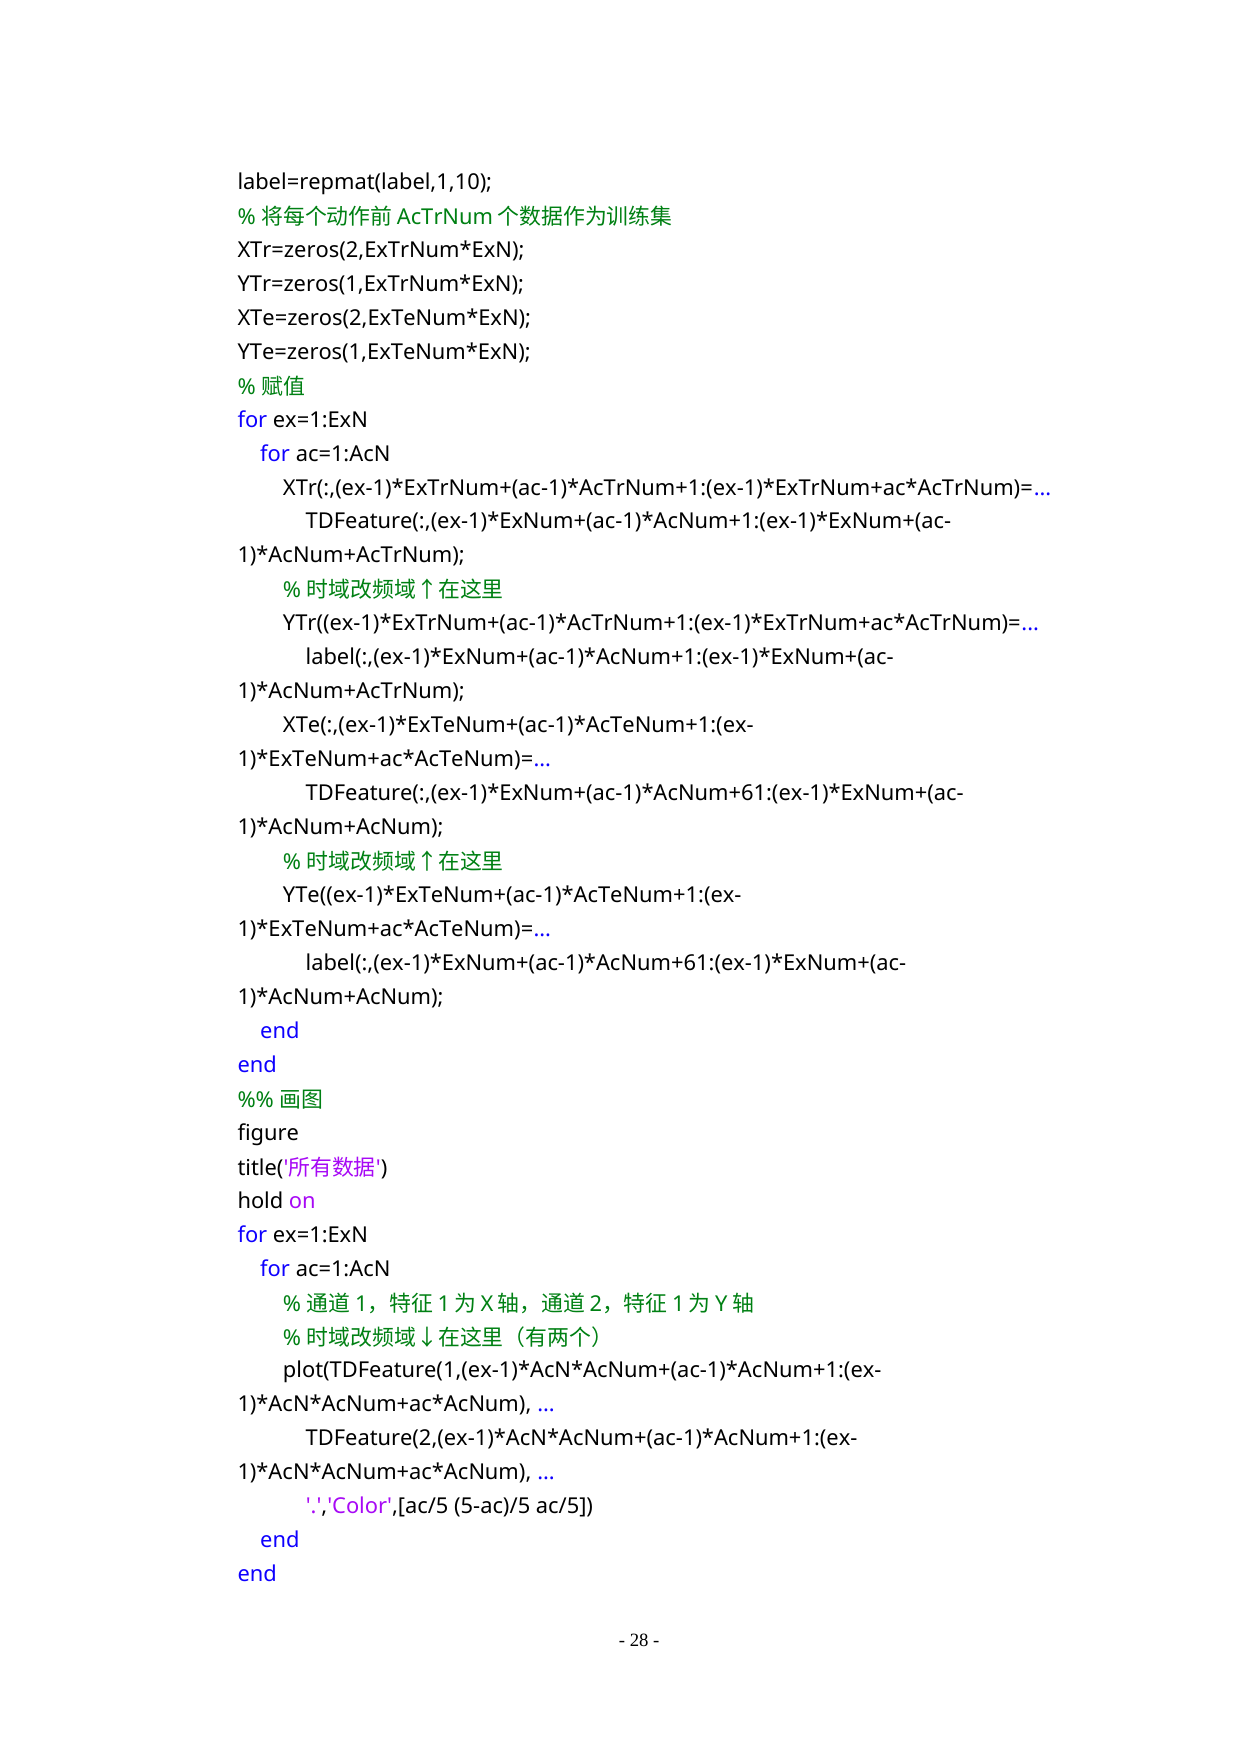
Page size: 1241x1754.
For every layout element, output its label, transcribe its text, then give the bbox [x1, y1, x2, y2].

text end [237, 1556, 1053, 1590]
text end [237, 1047, 1053, 1081]
text end [237, 1522, 1053, 1556]
text XTr=zeros(2,ExTrNum*ExN); [237, 232, 1053, 266]
text TDFeature(:,(ex-1)*ExNum+(ac-1)*AcNum+1:(ex-1)*ExNum+(ac-1)*AcNum+AcTrNum); [237, 503, 1053, 571]
text title('所有数据') [237, 1149, 1053, 1183]
text end [237, 1013, 1053, 1047]
text figure [237, 1115, 1053, 1149]
text % 时域改频域↓在这里（有两个） [237, 1318, 1053, 1352]
text YTe((ex-1)*ExTeNum+(ac-1)*AcTeNum+1:(ex-1)*ExTeNum+ac*AcTeNum)=... [237, 877, 1053, 945]
text % 时域改频域↑在这里 [237, 843, 1053, 877]
text '.','Color',[ac/5 (5-ac)/5 ac/5]) [237, 1488, 1053, 1522]
text TDFeature(2,(ex-1)*AcN*AcNum+(ac-1)*AcNum+1:(ex-1)*AcN*AcNum+ac*AcNum), ... [237, 1420, 1053, 1488]
text % 将每个动作前AcTrNum个数据作为训练集 [237, 198, 1053, 232]
text XTr(:,(ex-1)*ExTrNum+(ac-1)*AcTrNum+1:(ex-1)*ExTrNum+ac*AcTrNum)=... [237, 469, 1053, 503]
text YTr=zeros(1,ExTrNum*ExN); [237, 266, 1053, 300]
text %% 画图 [237, 1081, 1053, 1115]
text for ex=1:ExN [237, 1217, 1053, 1251]
text for ac=1:AcN [237, 436, 1053, 469]
text XTe(:,(ex-1)*ExTeNum+(ac-1)*AcTeNum+1:(ex-1)*ExTeNum+ac*AcTeNum)=... [237, 707, 1053, 775]
text plot(TDFeature(1,(ex-1)*AcN*AcNum+(ac-1)*AcNum+1:(ex-1)*AcN*AcNum+ac*AcNum), ... [237, 1352, 1053, 1420]
text YTr((ex-1)*ExTrNum+(ac-1)*AcTrNum+1:(ex-1)*ExTrNum+ac*AcTrNum)=... [237, 605, 1053, 639]
text label(:,(ex-1)*ExNum+(ac-1)*AcNum+1:(ex-1)*ExNum+(ac-1)*AcNum+AcTrNum); [237, 639, 1053, 707]
text TDFeature(:,(ex-1)*ExNum+(ac-1)*AcNum+61:(ex-1)*ExNum+(ac-1)*AcNum+AcNum); [237, 775, 1053, 843]
text % 时域改频域↑在这里 [237, 571, 1053, 605]
text label(:,(ex-1)*ExNum+(ac-1)*AcNum+61:(ex-1)*ExNum+(ac-1)*AcNum+AcNum); [237, 945, 1053, 1013]
text % 通道1，特征1为X轴，通道2，特征1为Y轴 [237, 1284, 1053, 1318]
text for ac=1:AcN [237, 1251, 1053, 1284]
text label=repmat(label,1,10); [237, 164, 1053, 198]
text for ex=1:ExN [237, 402, 1053, 436]
text % 赋值 [237, 368, 1053, 402]
text XTe=zeros(2,ExTeNum*ExN); [237, 300, 1053, 334]
text YTe=zeros(1,ExTeNum*ExN); [237, 334, 1053, 368]
text hold on [237, 1183, 1053, 1217]
